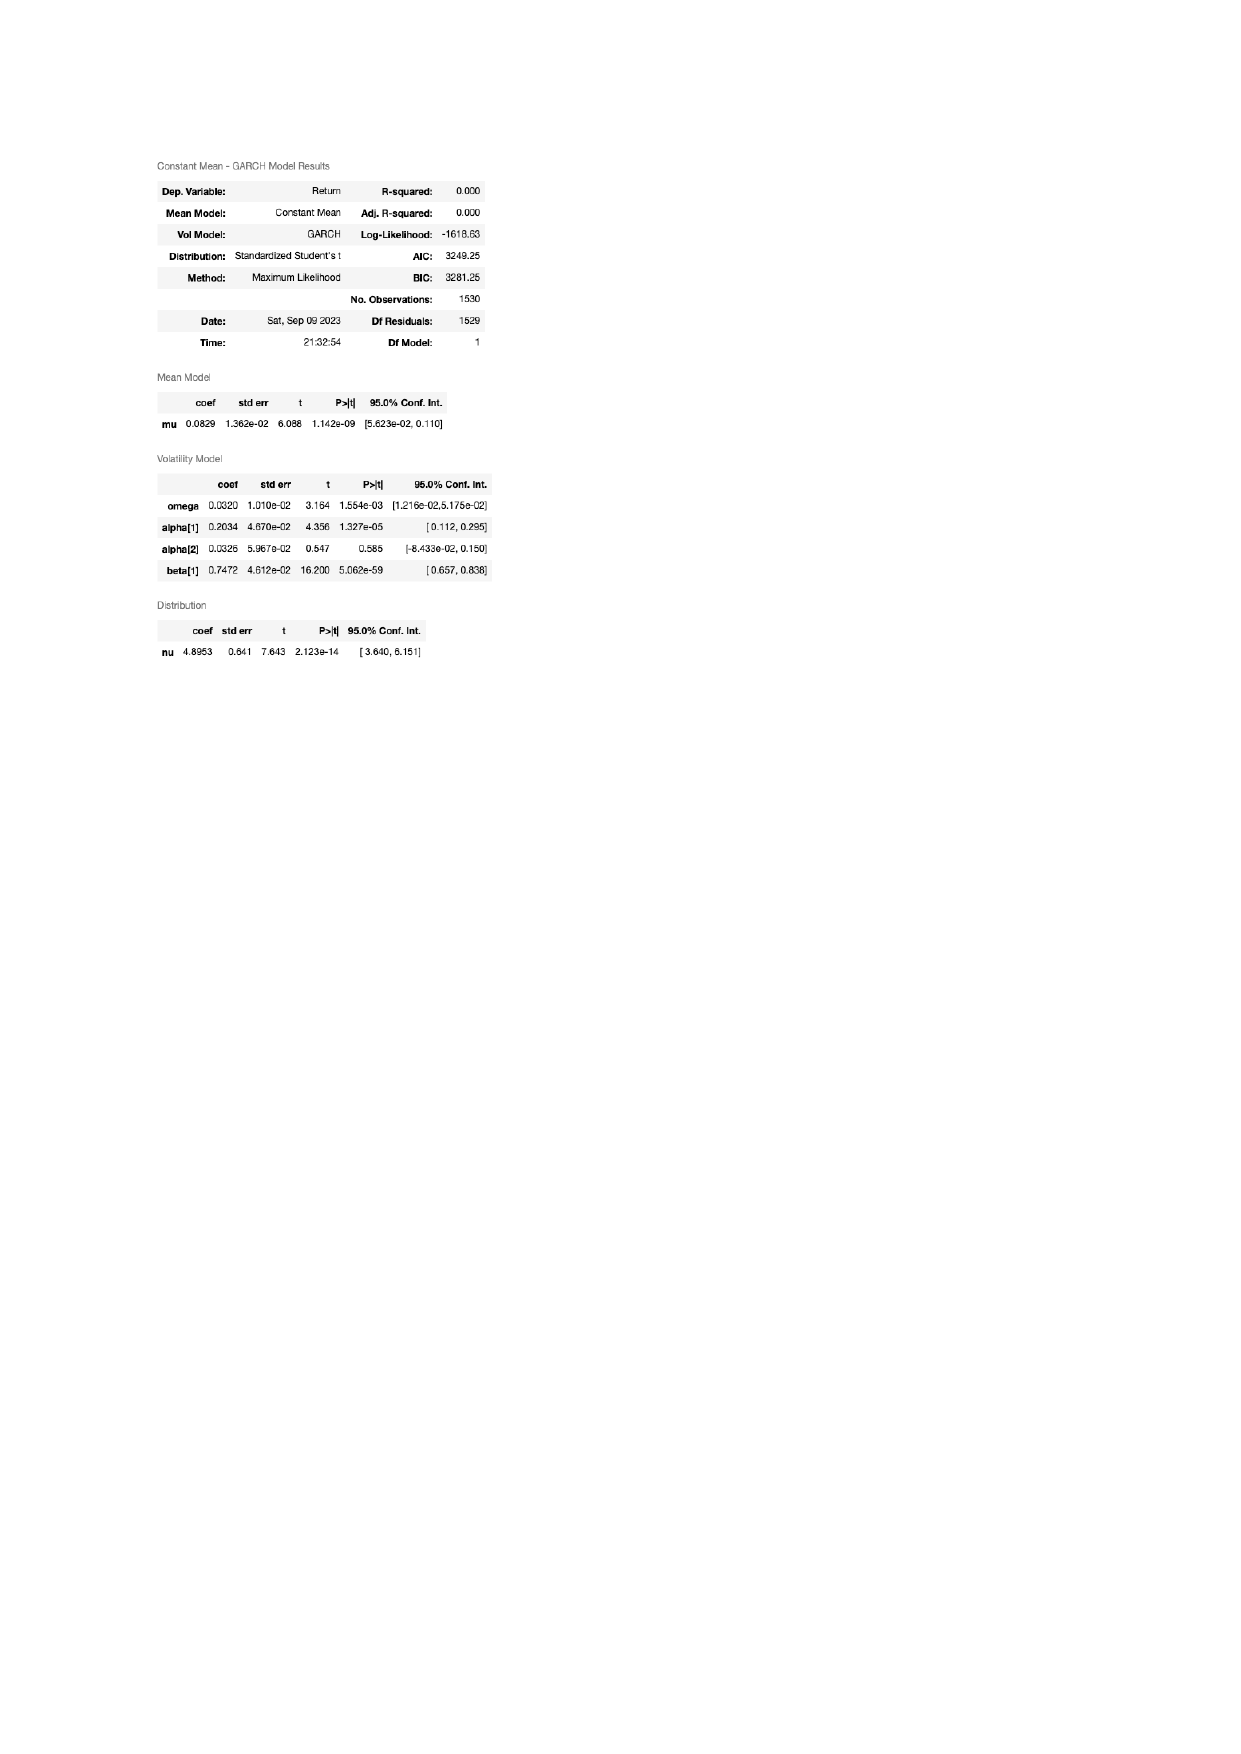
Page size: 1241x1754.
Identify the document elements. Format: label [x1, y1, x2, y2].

picture [150, 150, 530, 682]
